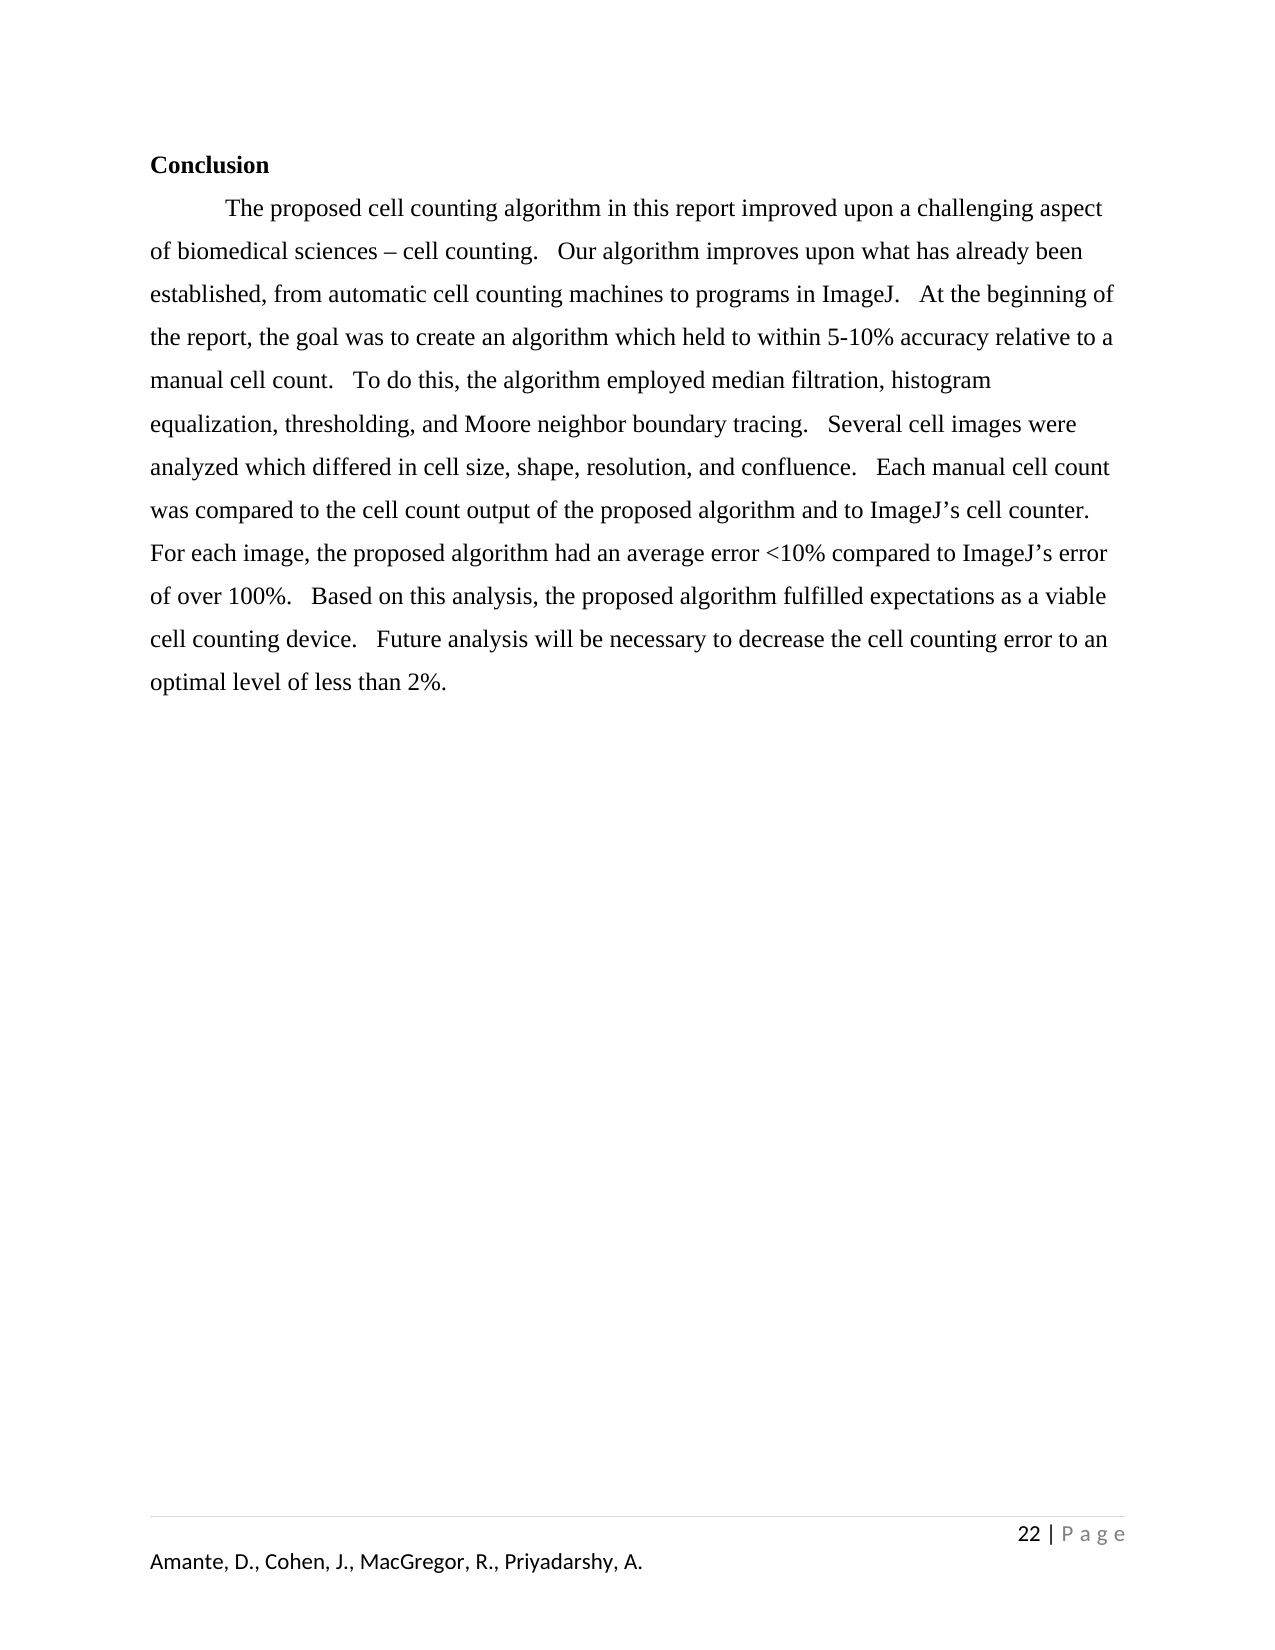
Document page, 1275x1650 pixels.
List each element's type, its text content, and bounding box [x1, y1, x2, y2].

text The proposed cell counting algorithm in this report improved upon a challenging aspect of biomedical sciences – cell counting. Our algorithm improves upon what has already been established, from automatic cell counting machines to programs in ImageJ. At the beginning of the report, the goal was to create an algorithm which held to within 5-10% accuracy relative to a manual cell count. To do this, the algorithm employed median filtration, histogram equalization, thresholding, and Moore neighbor boundary tracing. Several cell images were analyzed which differed in cell size, shape, resolution, and confluence. Each manual cell count was compared to the cell count output of the proposed algorithm and to ImageJ’s cell counter. For each image, the proposed algorithm had an average error <10% compared to ImageJ’s error of over 100%. Based on this analysis, the proposed algorithm fulfilled expectations as a viable cell counting device. Future analysis will be necessary to decrease the cell counting error to an optimal level of less than 2%. [150, 193, 1125, 696]
text Conclusion [150, 150, 1125, 179]
